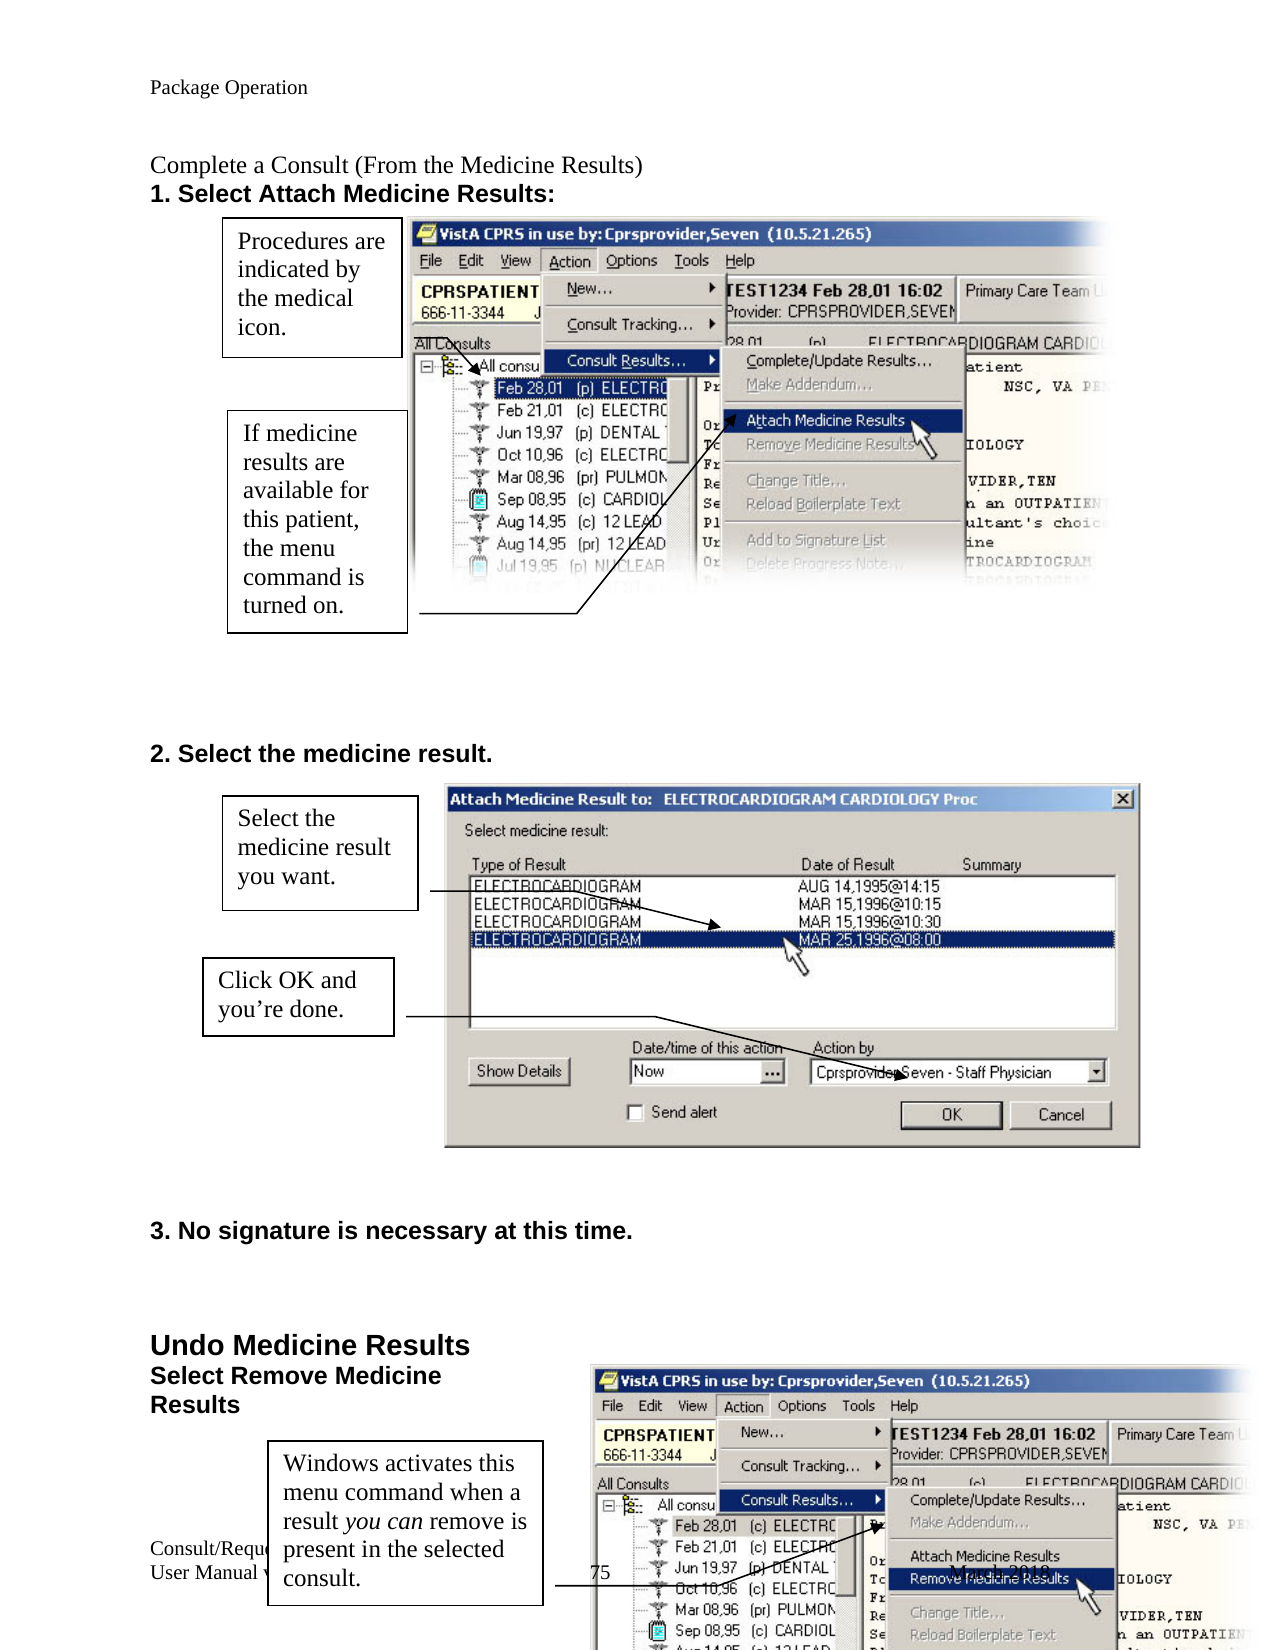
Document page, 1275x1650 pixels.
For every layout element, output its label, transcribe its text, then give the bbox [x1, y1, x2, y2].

subtitle Undo Medicine Results [150, 1327, 1125, 1361]
subtitle Complete a Consult (From the Medicine Results) [150, 150, 1125, 179]
subtitle 1. Select Attach Medicine Results: [150, 179, 1125, 207]
picture [444, 783, 1141, 1148]
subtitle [150, 1418, 1125, 1447]
picture [590, 1364, 1260, 1650]
subtitle Select Remove Medicine [150, 1361, 1125, 1390]
subtitle Results [150, 1390, 1125, 1418]
picture [407, 216, 1117, 593]
subtitle 2. Select the medicine result. [150, 739, 1125, 767]
subtitle 3. No signature is necessary at this time. [150, 1216, 1125, 1245]
